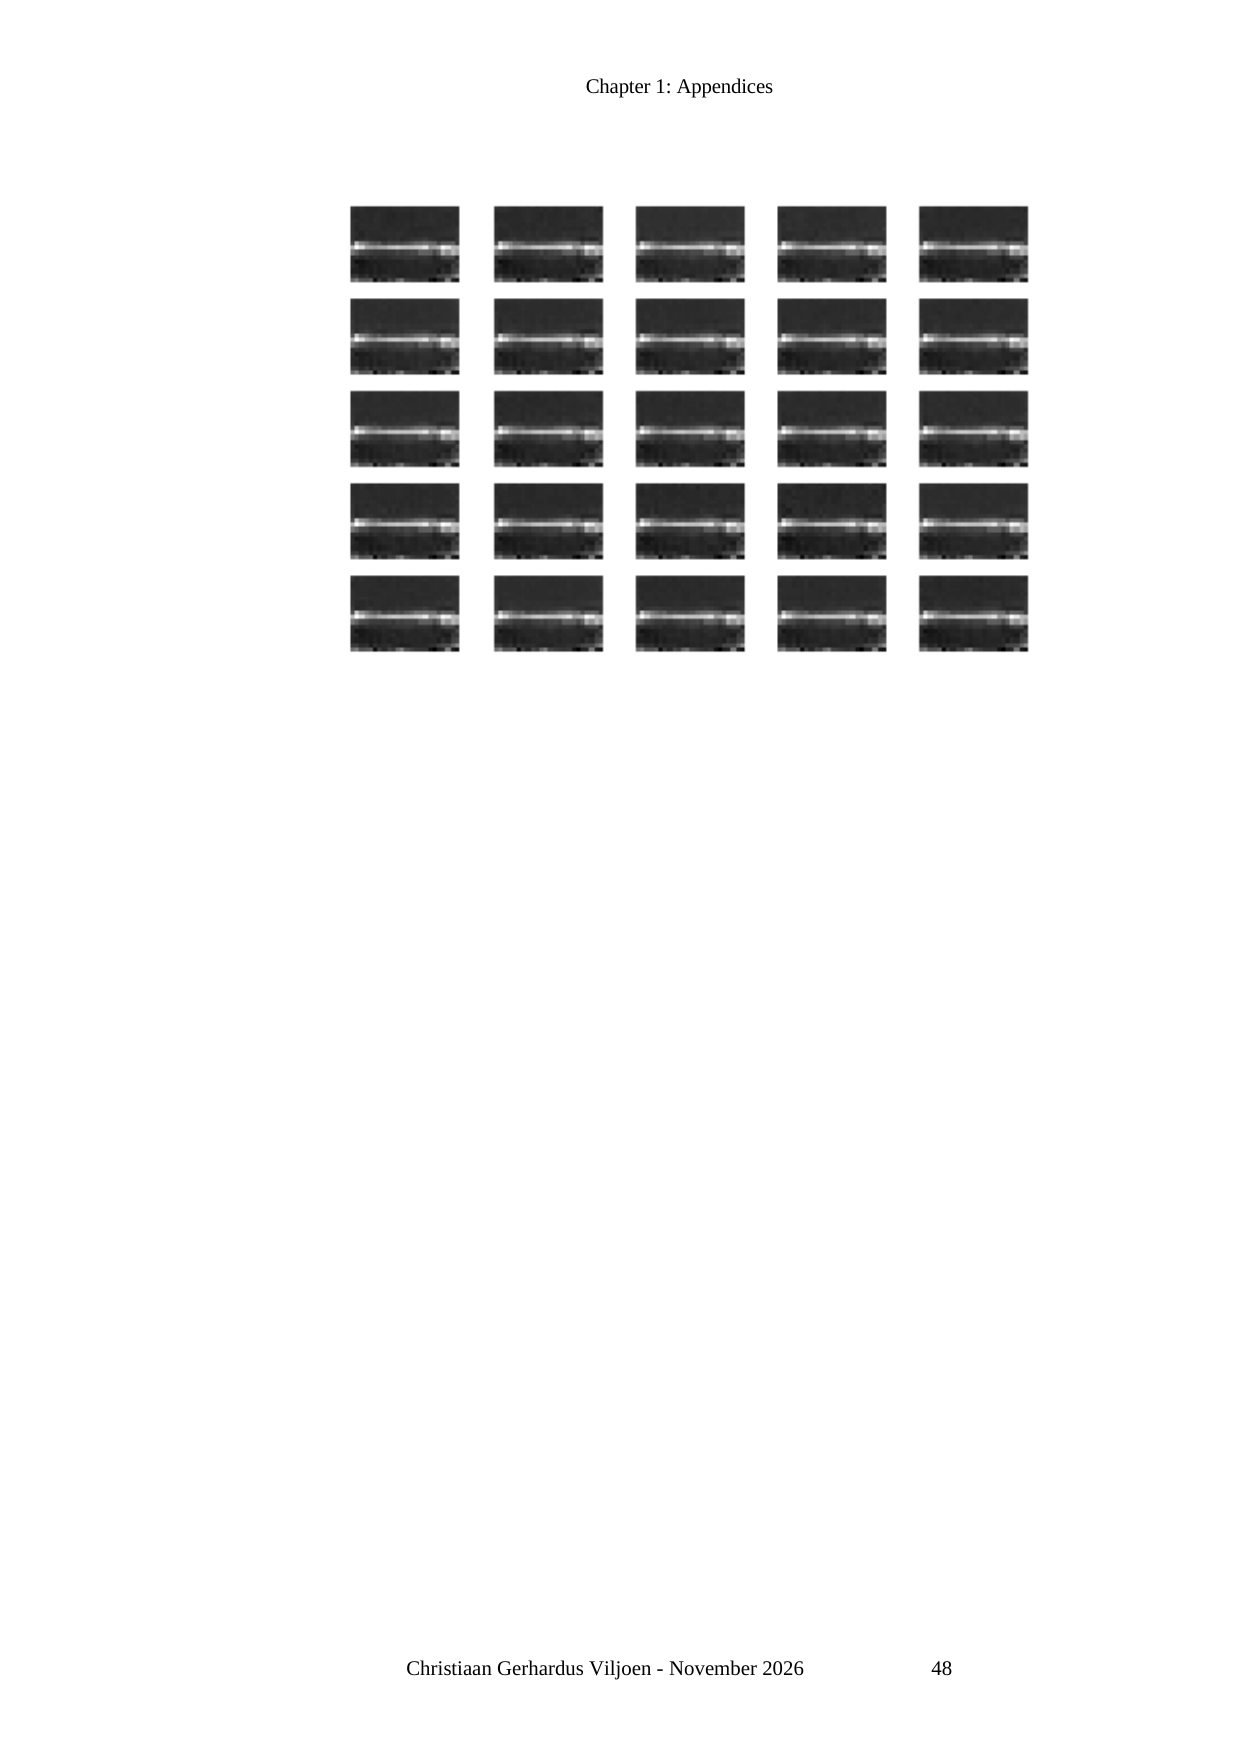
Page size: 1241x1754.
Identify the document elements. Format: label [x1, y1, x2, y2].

picture [236, 135, 1123, 726]
